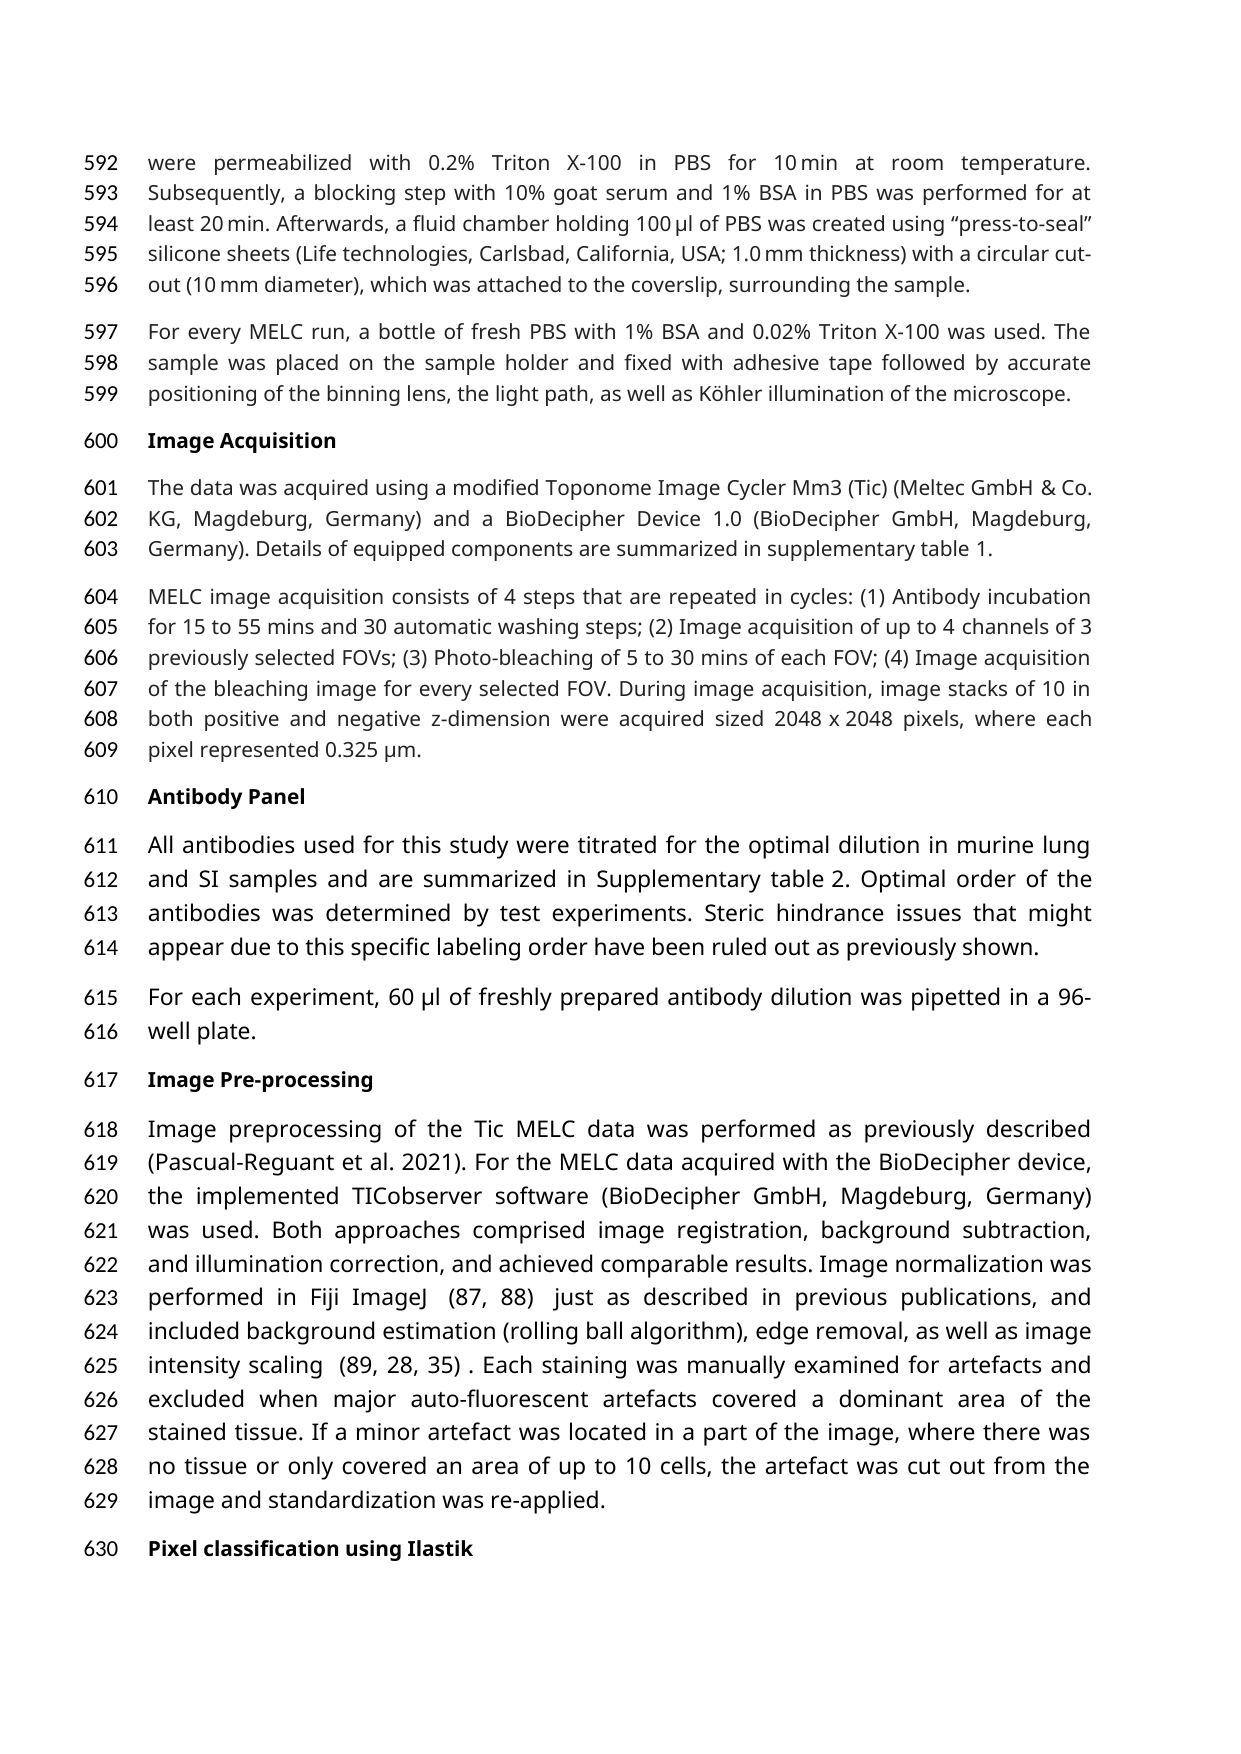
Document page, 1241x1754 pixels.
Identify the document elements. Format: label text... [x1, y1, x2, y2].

text For every MELC run, a bottle of fresh PBS with 1% BSA and 0.02% Triton X-100 was used. The sample was placed on the sample holder and fixed with adhesive tape followed by accurate positioning of the binning lens, the light path, as well as Köhler illumination of the microscope. [148, 317, 1093, 407]
text Pixel classification using Ilastik [148, 1534, 1093, 1563]
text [148, 148, 1093, 298]
text The data was acquired using a modified Toponome Image Cycler Mm3 (Tic) (Meltec GmbH & Co. KG, Magdeburg, Germany) and a BioDecipher Device 1.0 (BioDecipher GmbH, Magdeburg, Germany). Details of equipped components are summarized in supplementary table 1. [148, 473, 1093, 563]
text All antibodies used for this study were titrated for the optimal dilution in murine lung and SI samples and are summarized in Supplementary table 2. Optimal order of the antibodies was determined by test experiments. Steric hindrance issues that might appear due to this specific labeling order have been ruled out as previously shown. [148, 829, 1093, 962]
text For each experiment, 60 µl of freshly prepared antibody dilution was pipetted in a 96-well plate. [148, 981, 1093, 1046]
text MELC image acquisition consists of 4 steps that are repeated in cycles: (1) Antibody incubation for 15 to 55 mins and 30 automatic washing steps; (2) Image acquisition of up to 4 channels of 3 previously selected FOVs; (3) Photo-bleaching of 5 to 30 mins of each FOV; (4) Image acquisition of the bleaching image for every selected FOV. During image acquisition, image stacks of 10 in both positive and negative z-dimension were acquired sized 2048 x 2048 pixels, where each pixel represented 0.325 µm. [148, 582, 1093, 763]
text Image Pre-processing [148, 1065, 1093, 1094]
text Image preprocessing of the Tic MELC data was performed as previously described (Pascual-Reguant et al. 2021). For the MELC data acquired with the BioDecipher device, the implemented TICobserver software (BioDecipher GmbH, Magdeburg, Germany) was used. Both approaches comprised image registration, background subtraction, and illumination correction, and achieved comparable results. Image normalization was performed in Fiji ImageJ just as described in previous publications, and included background estimation (rolling ball algorithm), edge removal, as well as image intensity scaling . Each staining was manually examined for artefacts and excluded when major auto-fluorescent artefacts covered a dominant area of the stained tissue. If a minor artefact was located in a part of the image, where there was no tissue or only covered an area of up to 10 cells, the artefact was cut out from the image and standardization was re-applied. [148, 1113, 1093, 1515]
text Image Acquisition [148, 426, 1093, 454]
text Antibody Panel [148, 782, 1093, 811]
